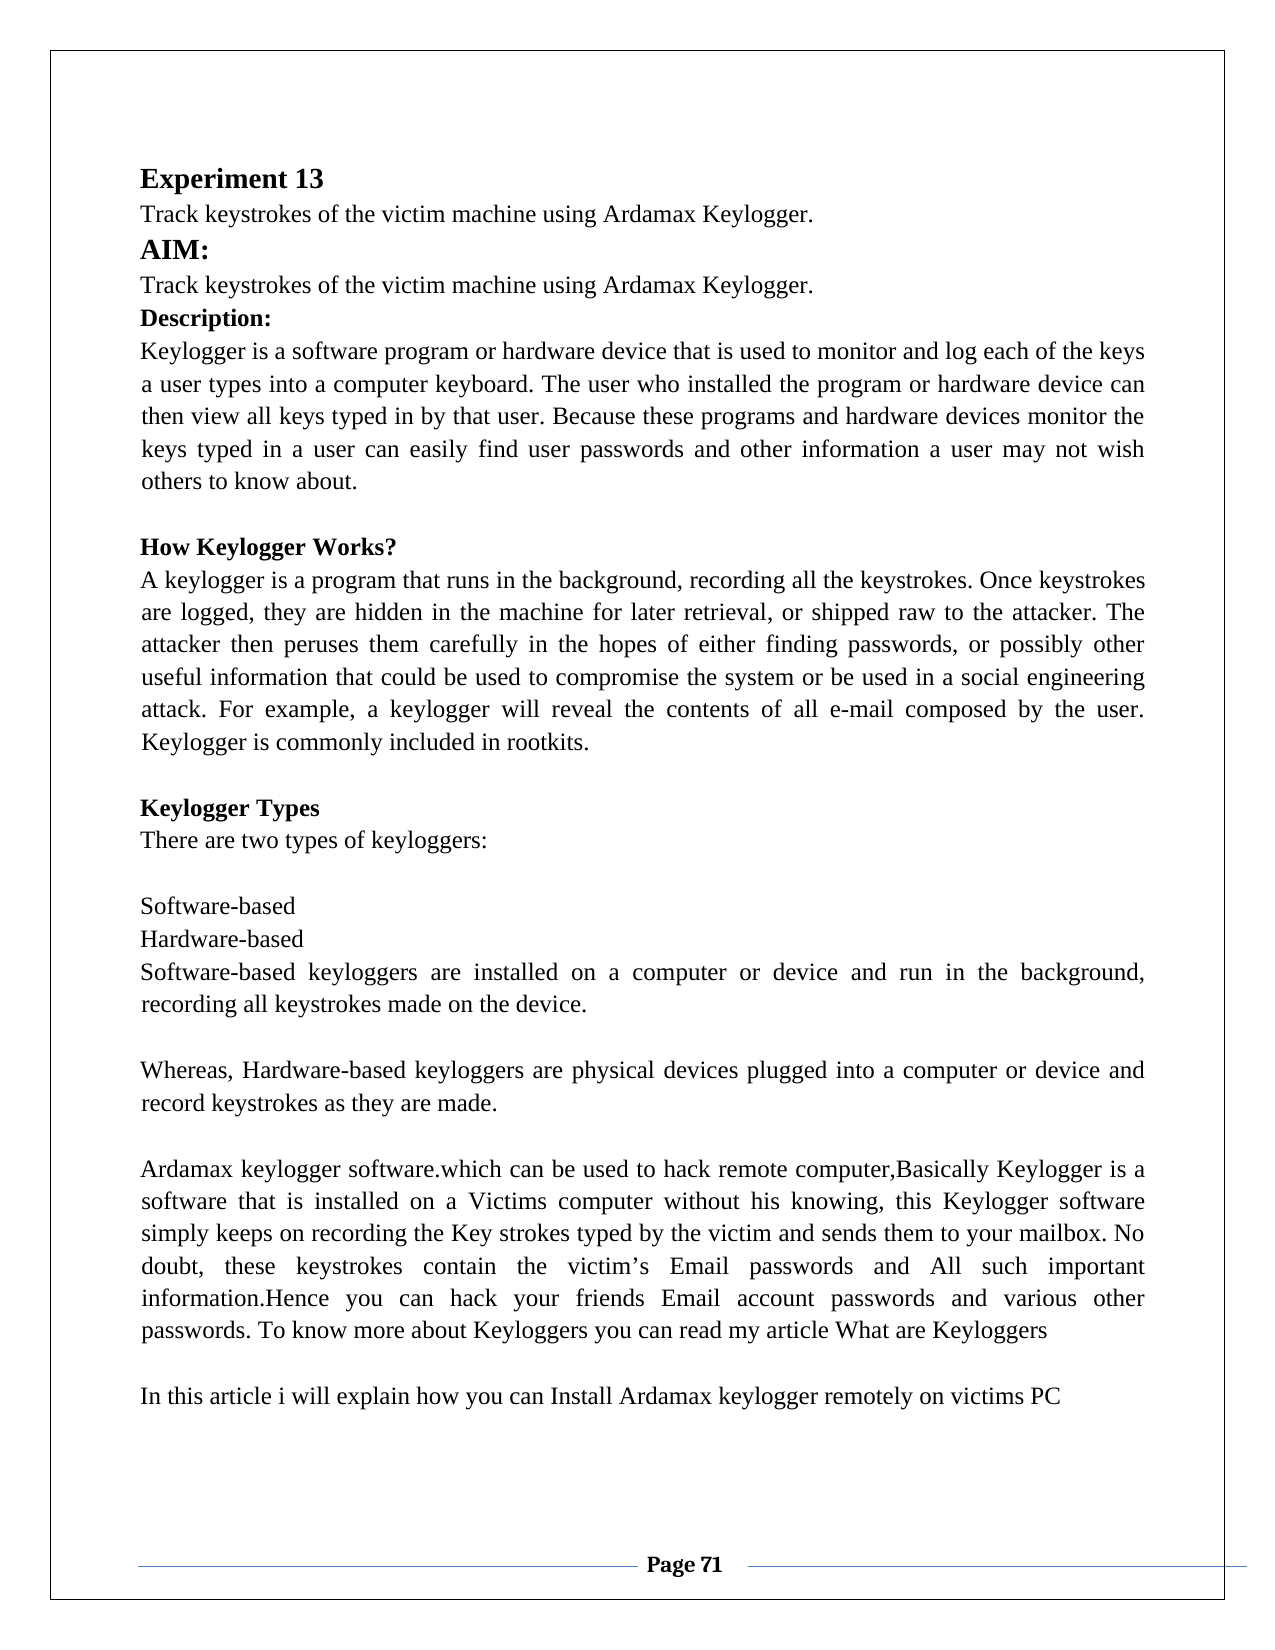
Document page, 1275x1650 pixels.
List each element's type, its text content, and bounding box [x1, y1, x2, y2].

text Track keystrokes of the victim machine using Ardamax Keylogger. [140, 199, 1146, 228]
text AIM: [140, 232, 1146, 266]
text Keylogger Types [140, 793, 1146, 821]
text How Keylogger Works? [140, 532, 1146, 561]
text Keylogger is a software program or hardware device that is used to monitor and log each of the keys a user types into a computer keyboard. The user who installed the program or hardware device can then view all keys typed in by that user. Because these programs and hardware devices monitor the keys typed in a user can easily find user passwords and other information a user may not wish others to know about. [140, 336, 1146, 495]
text Description: [140, 303, 1146, 332]
text There are two types of keyloggers: [140, 826, 1146, 854]
text A keylogger is a program that runs in the background, recording all the keystrokes. Once keystrokes are logged, they are hidden in the machine for later retrieval, or shipped raw to the attacker. The attacker then peruses them carefully in the hopes of either finding passwords, or possibly other useful information that could be used to compromise the system or be used in a social engineering attack. For example, a keylogger will reveal the contents of all e-mail composed by the user. Keylogger is commonly included in rootkits. [140, 565, 1146, 756]
text Track keystrokes of the victim machine using Ardamax Keylogger. [140, 271, 1146, 299]
text Ardamax keylogger software.which can be used to hack remote computer,Basically Keylogger is a software that is installed on a Victims computer without his knowing, this Keylogger software simply keeps on recording the Key strokes typed by the victim and sends them to your mailbox. No doubt, these keystrokes contain the victim’s Email passwords and All such important information.Hence you can hack your friends Email account passwords and various other passwords. To know more about Keyloggers you can read my article What are Keyloggers [140, 1154, 1146, 1344]
text Software-based keyloggers are installed on a computer or device and run in the background, recording all keystrokes made on the device. [140, 957, 1146, 1018]
text Whereas, Hardware-based keyloggers are physical devices plugged into a computer or device and record keystrokes as they are made. [140, 1055, 1146, 1117]
text In this article i will explain how you can Install Ardamax keylogger remotely on victims PC [140, 1381, 1146, 1410]
text Experiment 13 [140, 161, 1146, 194]
text Software-based [140, 891, 1146, 920]
text Hardware-based [140, 924, 1146, 953]
